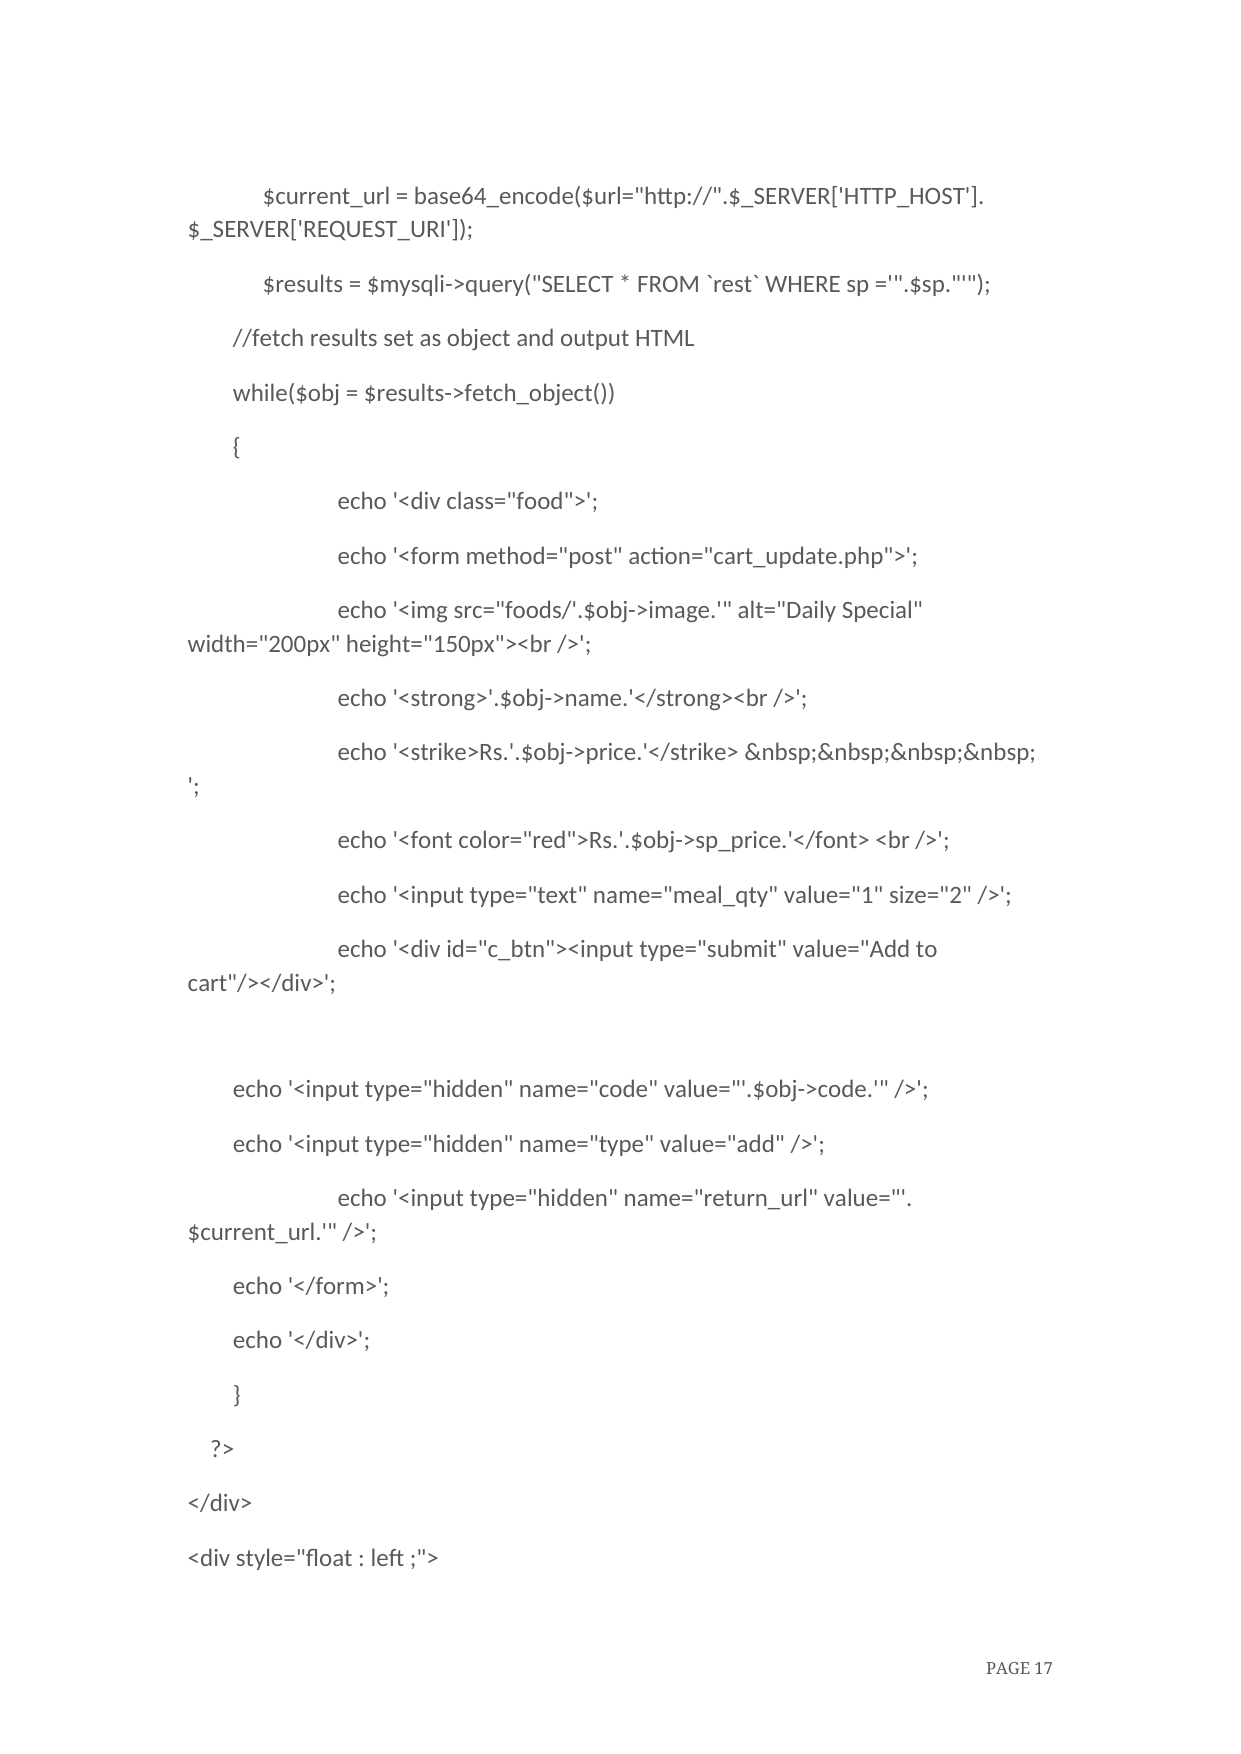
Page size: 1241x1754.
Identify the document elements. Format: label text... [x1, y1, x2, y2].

text echo '</form>'; [187, 1270, 1053, 1301]
text ?> [187, 1433, 1053, 1464]
text echo '<img src="foods/'.$obj->image.'" alt="Daily Special" width="200px" height="150px"><br />'; [187, 594, 1053, 658]
text echo '<input type="hidden" name="code" value="'.$obj->code.'" />'; [187, 1073, 1053, 1104]
text echo '<strike>Rs.'.$obj->price.'</strike> &nbsp;&nbsp;&nbsp;&nbsp; '; [187, 736, 1053, 801]
text echo '<form method="post" action="cart_update.php">'; [187, 540, 1053, 570]
text echo '<font color="red">Rs.'.$obj->sp_price.'</font> <br />'; [187, 824, 1053, 855]
text { [187, 431, 1053, 462]
text //fetch results set as object and output HTML [187, 322, 1053, 353]
text echo '<div id="c_btn"><input type="submit" value="Add to cart"/></div>'; [187, 933, 1053, 997]
text </div> [187, 1487, 1053, 1518]
text echo '<input type="hidden" name="return_url" value="'.$current_url.'" />'; [187, 1182, 1053, 1246]
text $current_url = base64_encode($url="http://".$_SERVER['HTTP_HOST'].$_SERVER['REQUEST_URI']); [187, 180, 1053, 244]
text echo '<strong>'.$obj->name.'</strong><br />'; [187, 682, 1053, 713]
text } [187, 1379, 1053, 1409]
text echo '<input type="text" name="meal_qty" value="1" size="2" />'; [187, 879, 1053, 909]
text echo '<input type="hidden" name="type" value="add" />'; [187, 1128, 1053, 1158]
text echo '<div class="food">'; [187, 485, 1053, 516]
text $results = $mysqli->query("SELECT * FROM `rest` WHERE sp ='".$sp."'"); [187, 268, 1053, 298]
text echo '</div>'; [187, 1324, 1053, 1355]
text <div style="float : left ;"> [187, 1542, 1053, 1572]
text while($obj = $results->fetch_object()) [187, 377, 1053, 407]
